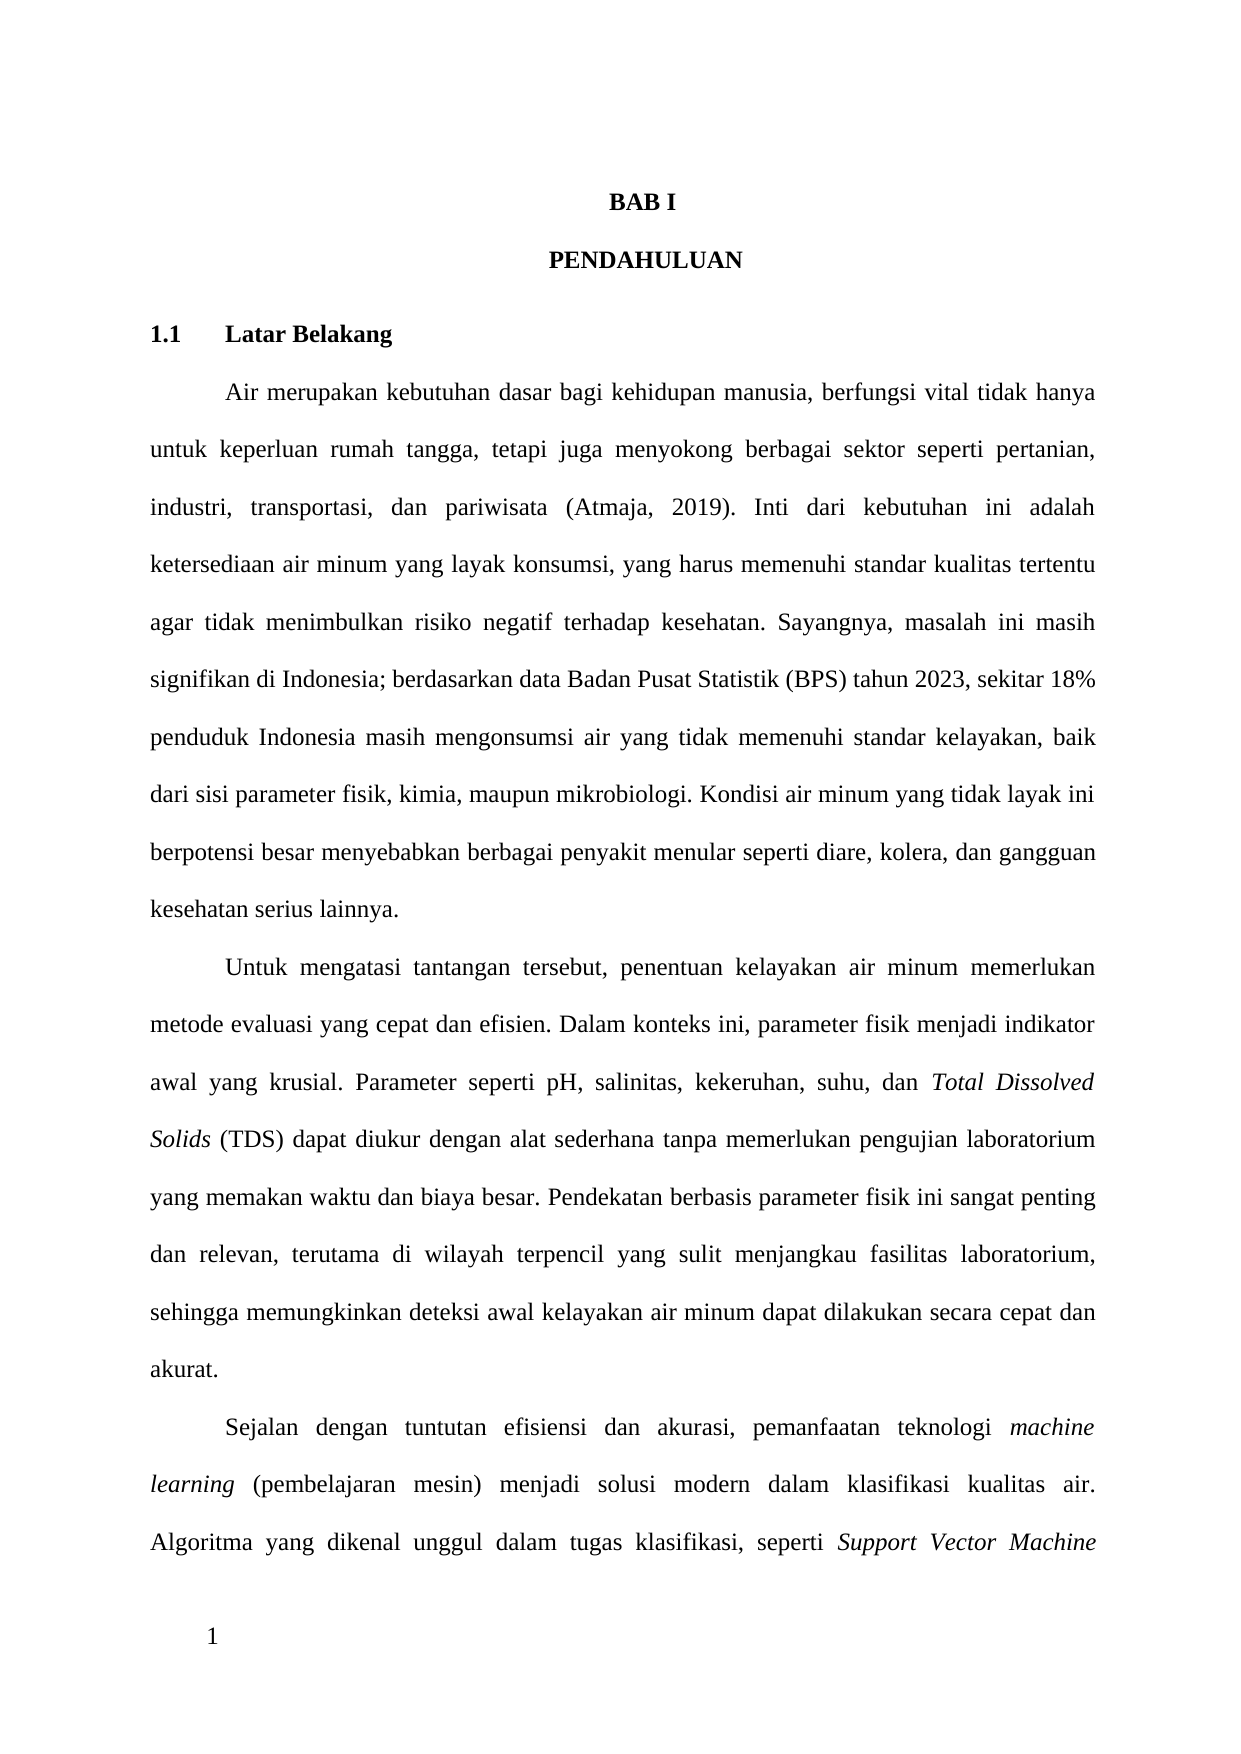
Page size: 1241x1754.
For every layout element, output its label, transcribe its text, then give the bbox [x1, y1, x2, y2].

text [150, 1412, 1096, 1555]
text Air merupakan kebutuhan dasar bagi kehidupan manusia, berfungsi vital tidak hanya untuk keperluan rumah tangga, tetapi juga menyokong berbagai sektor seperti pertanian, industri, transportasi, dan pariwisata (Atmaja, 2019). Inti dari kebutuhan ini adalah ketersediaan air minum yang layak konsumsi, yang harus memenuhi standar kualitas tertentu agar tidak menimbulkan risiko negatif terhadap kesehatan. Sayangnya, masalah ini masih signifikan di Indonesia; berdasarkan data Badan Pusat Statistik (BPS) tahun 2023, sekitar 18% penduduk Indonesia masih mengonsumsi air yang tidak memenuhi standar kelayakan, baik dari sisi parameter fisik, kimia, maupun mikrobiologi. Kondisi air minum yang tidak layak ini berpotensi besar menyebabkan berbagai penyakit menular seperti diare, kolera, dan gangguan kesehatan serius lainnya. [150, 377, 1096, 923]
subtitle BAB I PENDAHULUAN [150, 187, 1096, 274]
subtitle Latar Belakang [150, 319, 1096, 348]
text Untuk mengatasi tantangan tersebut, penentuan kelayakan air minum memerlukan metode evaluasi yang cepat dan efisien. Dalam konteks ini, parameter fisik menjadi indikator awal yang krusial. Parameter seperti pH, salinitas, kekeruhan, suhu, dan Total Dissolved Solids (TDS) dapat diukur dengan alat sederhana tanpa memerlukan pengujian laboratorium yang memakan waktu dan biaya besar. Pendekatan berbasis parameter fisik ini sangat penting dan relevan, terutama di wilayah terpencil yang sulit menjangkau fasilitas laboratorium, sehingga memungkinkan deteksi awal kelayakan air minum dapat dilakukan secara cepat dan akurat. [150, 952, 1096, 1383]
